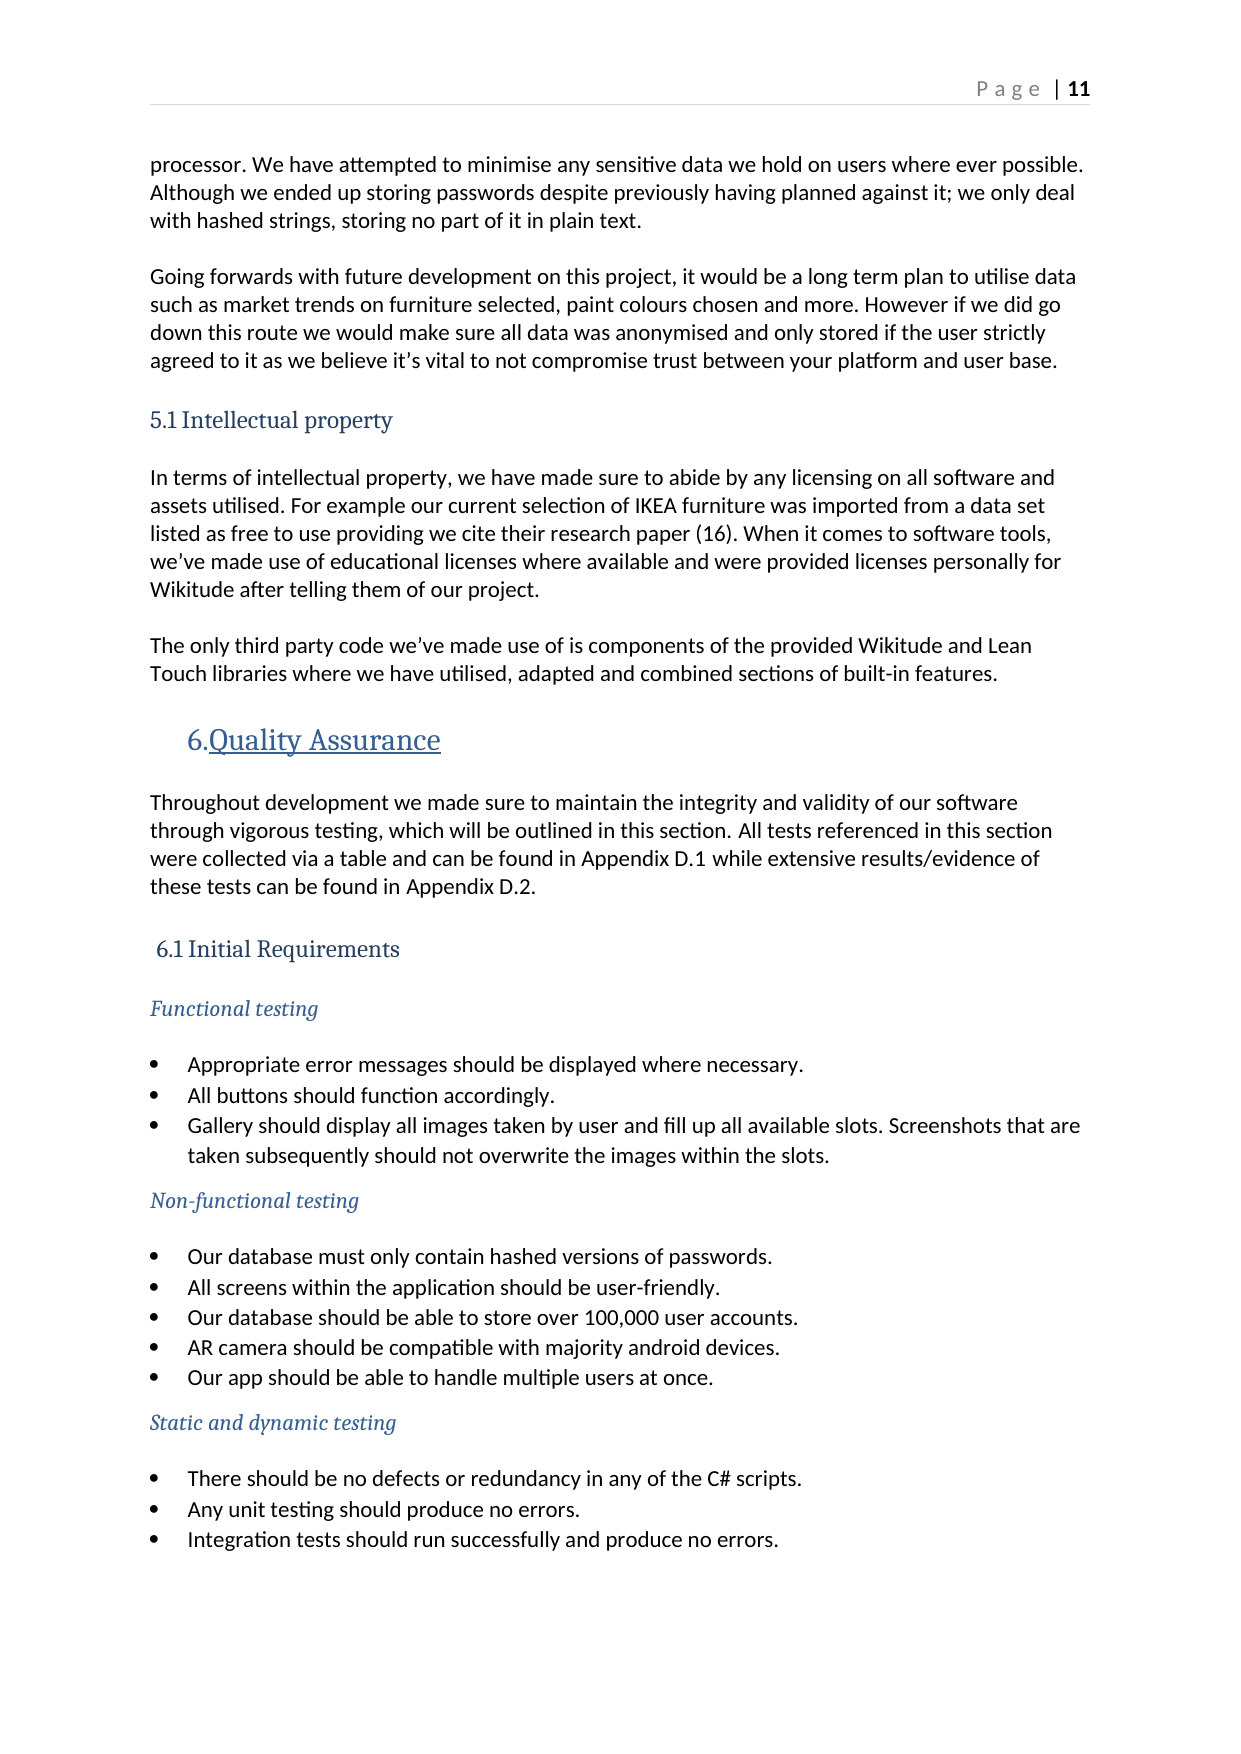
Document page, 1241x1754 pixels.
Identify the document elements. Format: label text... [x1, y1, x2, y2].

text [150, 150, 1090, 234]
list Gallery should display all images taken by user and fill up all available slots. Screenshots that are taken subsequently should not overwrite the images within the slots. [150, 1111, 1090, 1169]
subtitle 5.1 Intellectual property [150, 406, 1090, 435]
text The only third party code we’ve made use of is components of the provided Wikitude and Lean Touch libraries where we have utilised, adapted and combined sections of built-in features. [150, 631, 1090, 687]
list AR camera should be compatible with majority android devices. [150, 1333, 1090, 1361]
list Integration tests should run successfully and produce no errors. [150, 1525, 1090, 1553]
list All buttons should function accordingly. [150, 1081, 1090, 1109]
text In terms of intellectual property, we have made sure to abide by any licensing on all software and assets utilised. For example our current selection of IKEA furniture was imported from a data set listed as free to use providing we cite their research paper (16). When it comes to software tools, we’ve made use of educational licenses where available and were provided licenses personally for Wikitude after telling them of our project. [150, 463, 1090, 603]
list There should be no defects or redundancy in any of the C# scripts. [150, 1464, 1090, 1492]
list All screens within the application should be user-friendly. [150, 1273, 1090, 1301]
subtitle Quality Assurance [187, 722, 1090, 758]
list Any unit testing should produce no errors. [150, 1495, 1090, 1523]
text Throughout development we made sure to maintain the integrity and validity of our software through vigorous testing, which will be outlined in this section. All tests referenced in this section were collected via a table and can be found in Appendix D.1 while extensive results/evidence of these tests can be found in Appendix D.2. [150, 788, 1090, 901]
text Going forwards with future development on this project, it would be a long term plan to utilise data such as market trends on furniture selected, paint colours chosen and more. However if we did go down this route we would make sure all data was anonymised and only stored if the user strictly agreed to it as we believe it’s vital to not compromise trust between your platform and user base. [150, 262, 1090, 374]
subtitle Functional testing [150, 996, 1090, 1022]
subtitle Non-functional testing [150, 1188, 1090, 1214]
list Our database must only contain hashed versions of passwords. [150, 1242, 1090, 1270]
list Appropriate error messages should be displayed where necessary. [150, 1051, 1090, 1078]
list Our app should be able to handle multiple users at once. [150, 1363, 1090, 1391]
subtitle 6.1 Initial Requirements [150, 935, 1090, 964]
list Our database should be able to store over 100,000 user accounts. [150, 1303, 1090, 1331]
subtitle Static and dynamic testing [150, 1410, 1090, 1436]
